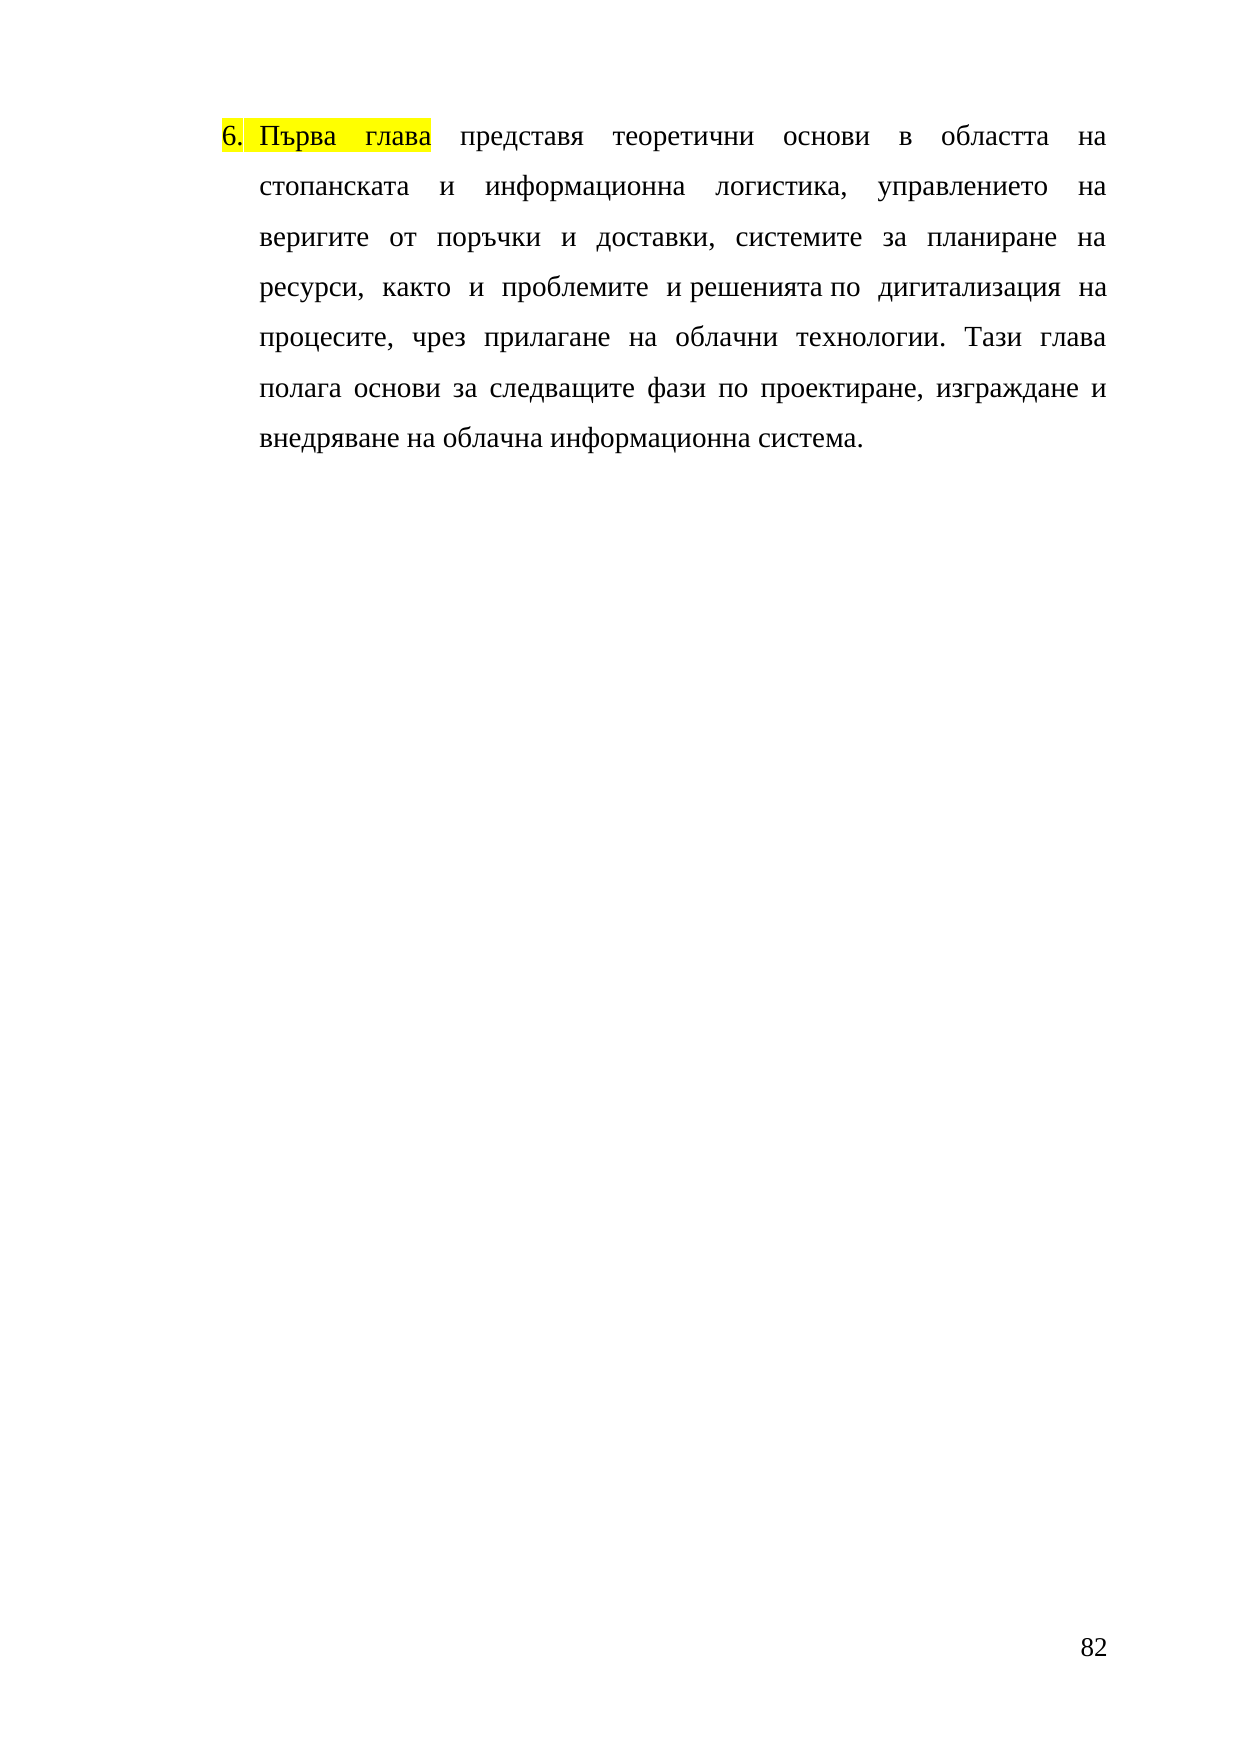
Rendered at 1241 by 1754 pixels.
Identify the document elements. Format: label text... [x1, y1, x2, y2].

list Първа глава представя теоретични основи в областта на стопанската и информационна логистика, управлението на веригите от поръчки и доставки, системите за планиране на ресурси, както и проблемите и решенията по дигитализация на процесите, чрез прилагане на облачни технологии. Тази глава полага основи за следващите фази по проектиране, изграждане и внедряване на облачна информационна система. [222, 118, 1107, 453]
